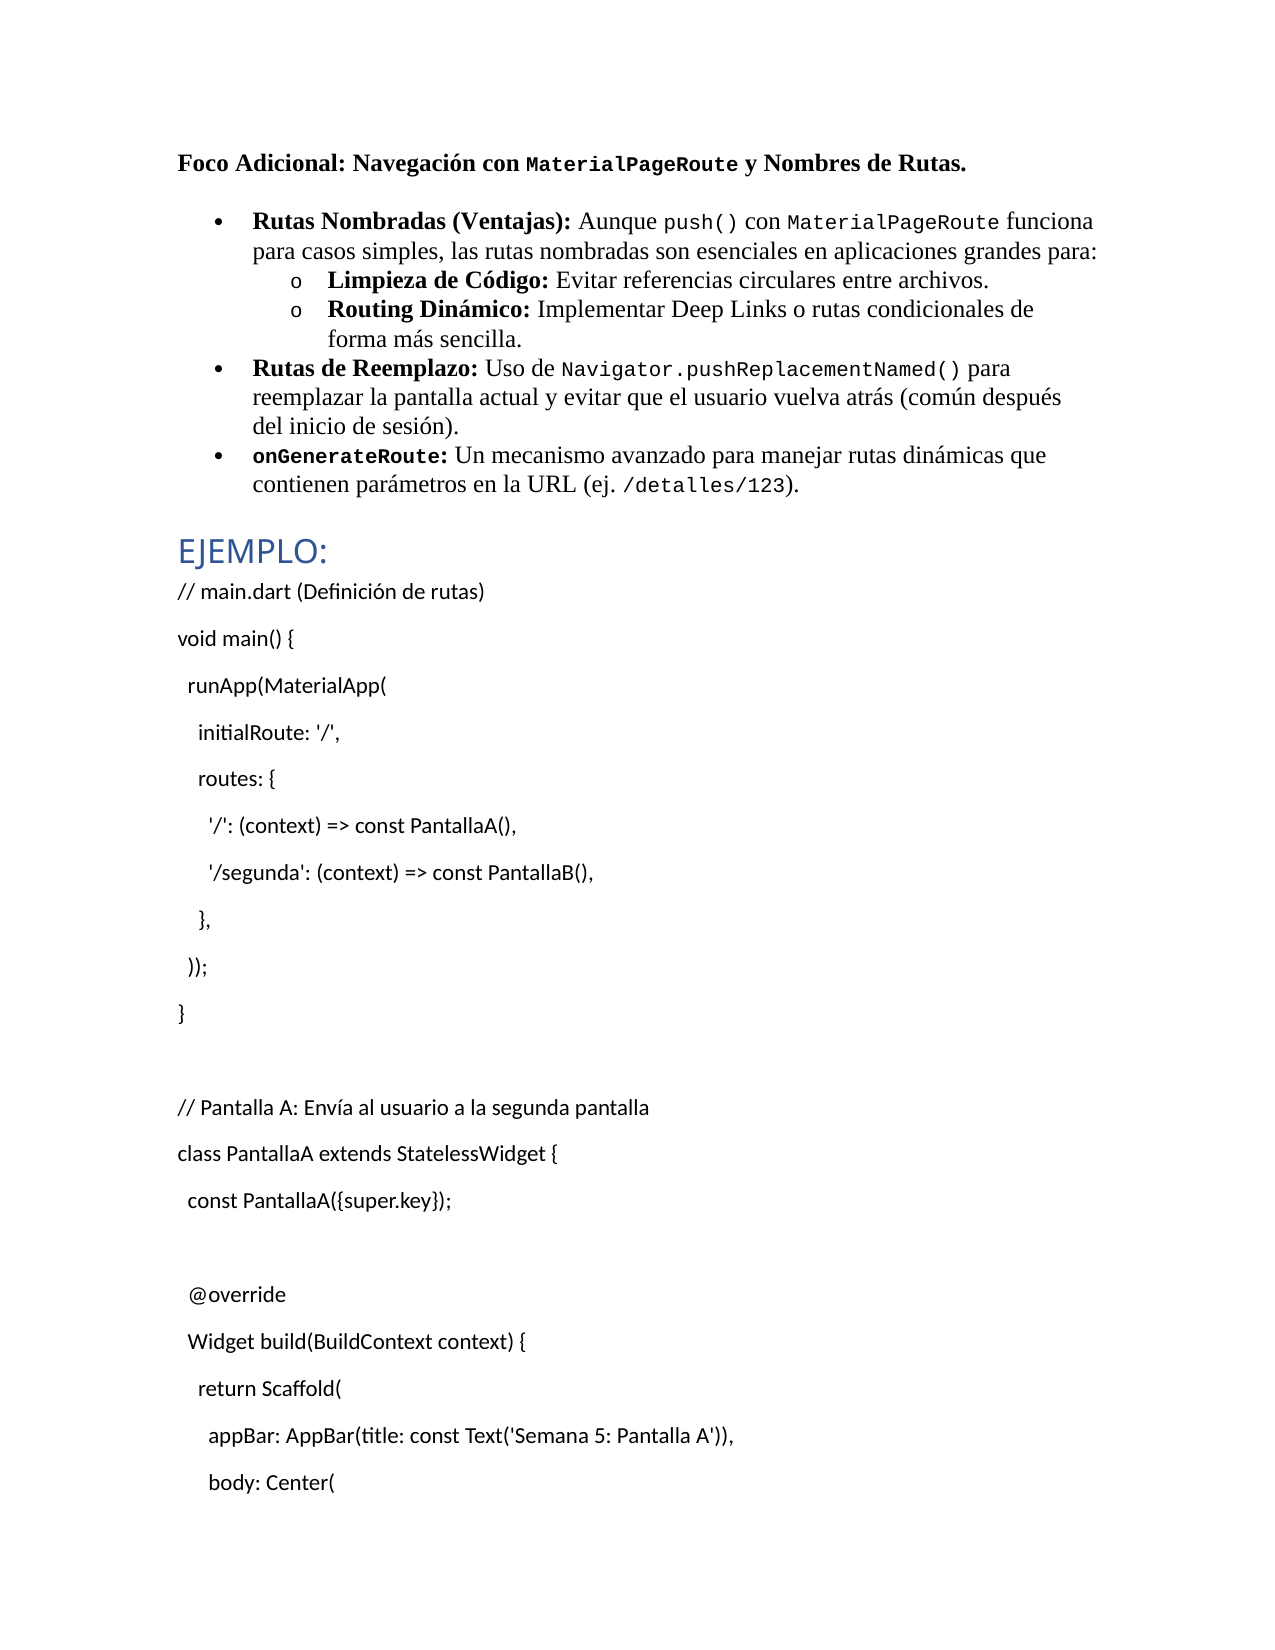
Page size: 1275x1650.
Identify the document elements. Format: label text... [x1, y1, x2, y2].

text Widget build(BuildContext context) { [177, 1327, 1098, 1355]
subtitle EJEMPLO: [177, 528, 1098, 573]
text }, [177, 905, 1098, 933]
text void main() { [177, 624, 1098, 652]
text // main.dart (Definición de rutas) [177, 577, 1098, 605]
text body: Center( [177, 1468, 1098, 1496]
text // Pantalla A: Envía al usuario a la segunda pantalla [177, 1093, 1098, 1121]
text class PantallaA extends StatelessWidget { [177, 1139, 1098, 1167]
list onGenerateRoute: Un mecanismo avanzado para manejar rutas dinámicas que contienen parámetros en la URL (ej. /detalles/123). [215, 440, 1098, 499]
text )); [177, 952, 1098, 980]
text @override [177, 1280, 1098, 1308]
text } [177, 999, 1098, 1027]
text runApp(MaterialApp( [177, 671, 1098, 699]
text routes: { [177, 764, 1098, 792]
list Routing Dinámico: Implementar Deep Links o rutas condicionales de forma más sencilla. [290, 294, 1098, 353]
text initialRoute: '/', [177, 718, 1098, 746]
text '/segunda': (context) => const PantallaB(), [177, 858, 1098, 886]
list Rutas de Reemplazo: Uso de Navigator.pushReplacementNamed() para reemplazar la pantalla actual y evitar que el usuario vuelva atrás (común después del inicio de sesión). [215, 353, 1098, 440]
list Limpieza de Código: Evitar referencias circulares entre archivos. [290, 265, 1098, 294]
text appBar: AppBar(title: const Text('Semana 5: Pantalla A')), [177, 1421, 1098, 1449]
text '/': (context) => const PantallaA(), [177, 811, 1098, 839]
text Foco Adicional: Navegación con MaterialPageRoute y Nombres de Rutas. [177, 148, 1098, 177]
text const PantallaA({super.key}); [177, 1186, 1098, 1214]
list Rutas Nombradas (Ventajas): Aunque push() con MaterialPageRoute funciona para casos simples, las rutas nombradas son esenciales en aplicaciones grandes para: [215, 206, 1098, 265]
text return Scaffold( [177, 1374, 1098, 1402]
